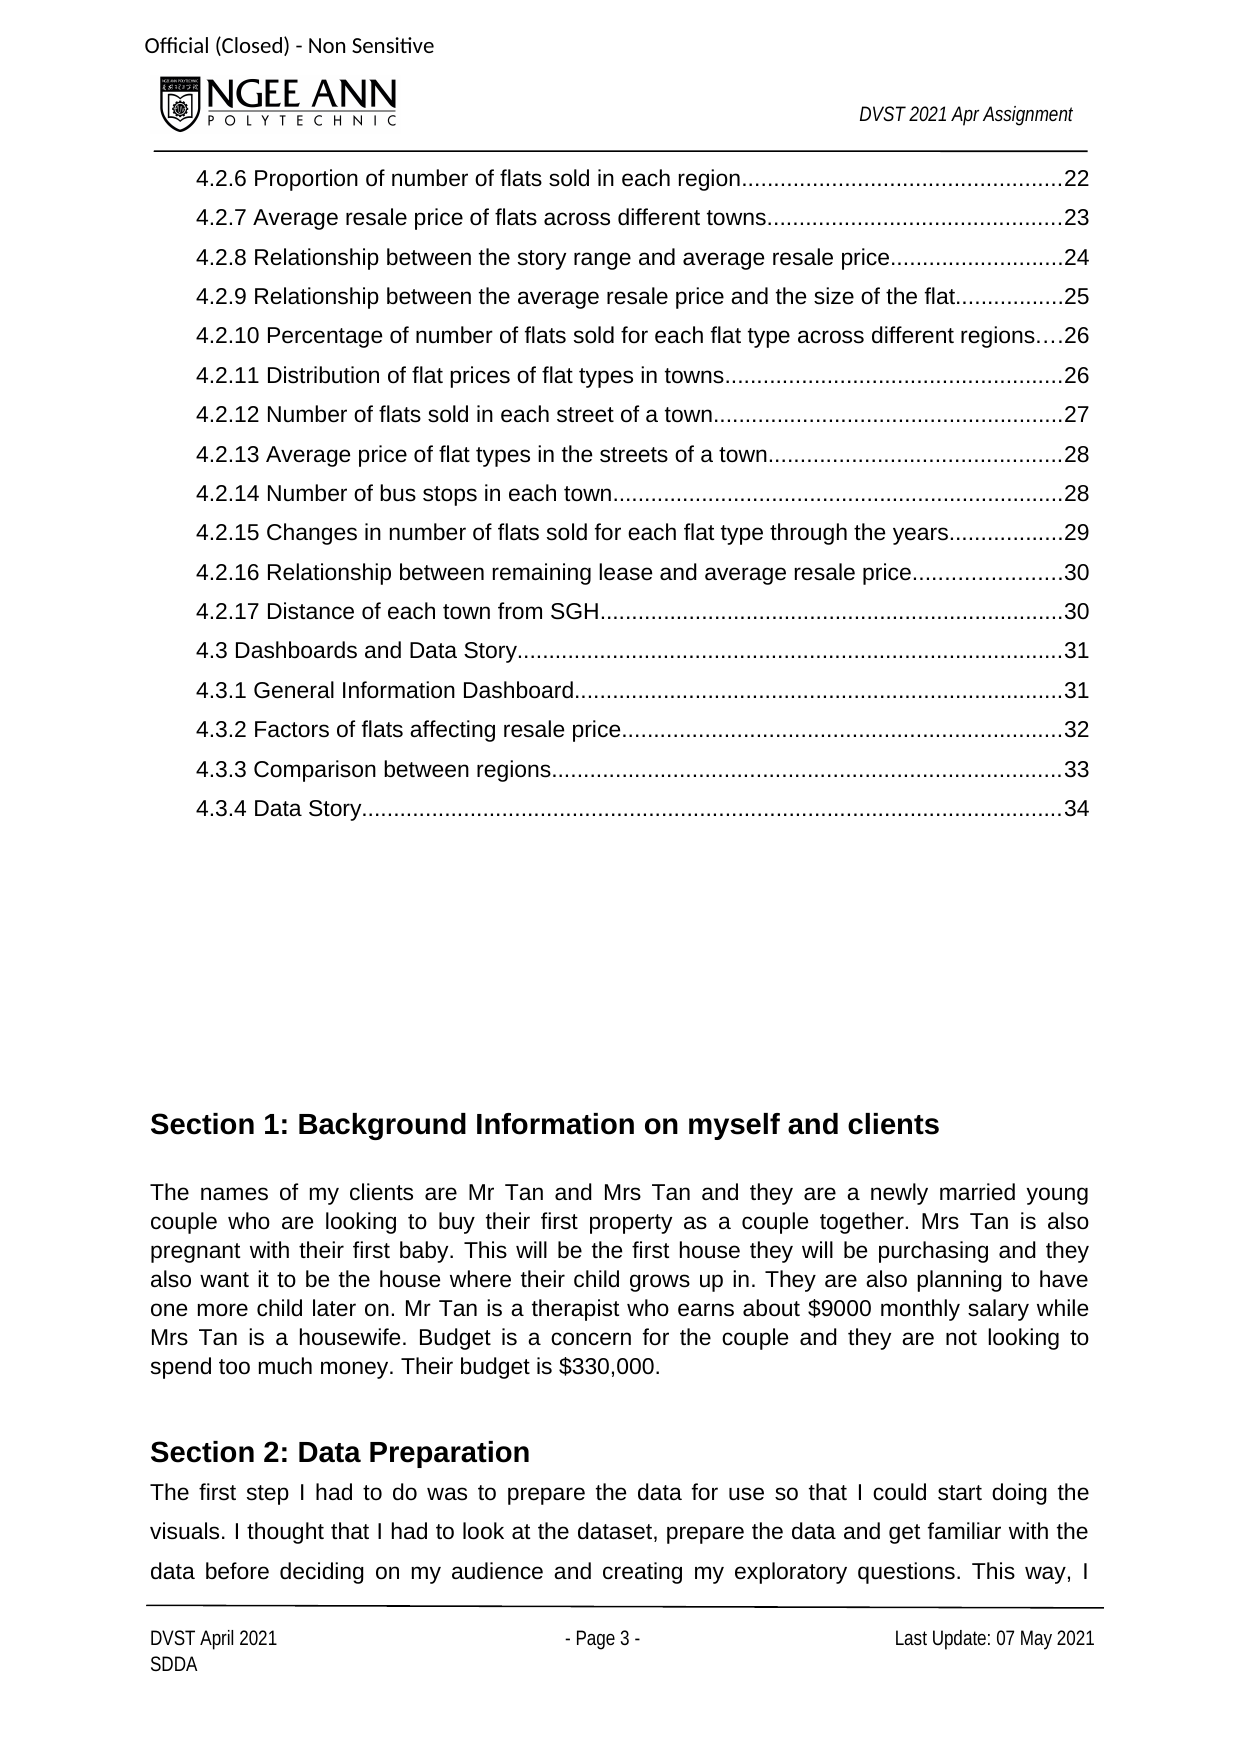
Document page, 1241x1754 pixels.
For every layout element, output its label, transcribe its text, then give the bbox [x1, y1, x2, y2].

subtitle Section 2: Data Preparation [150, 1436, 1090, 1469]
picture [150, 75, 402, 134]
text The names of my clients are Mr Tan and Mrs Tan and they are a newly married young couple who are looking to buy their first property as a couple together. Mrs Tan is also pregnant with their first baby. This will be the first house they will be purchasing and they also want it to be the house where their child grows up in. They are also planning to have one more child later on. Mr Tan is a therapist who earns about $9000 monthly salary while Mrs Tan is a housewife. Budget is a concern for the couple and they are not looking to spend too much money. Their budget is $330,000. [150, 1179, 1090, 1379]
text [150, 1479, 1090, 1584]
subtitle Section 1: Background Information on myself and clients [150, 1107, 1090, 1140]
